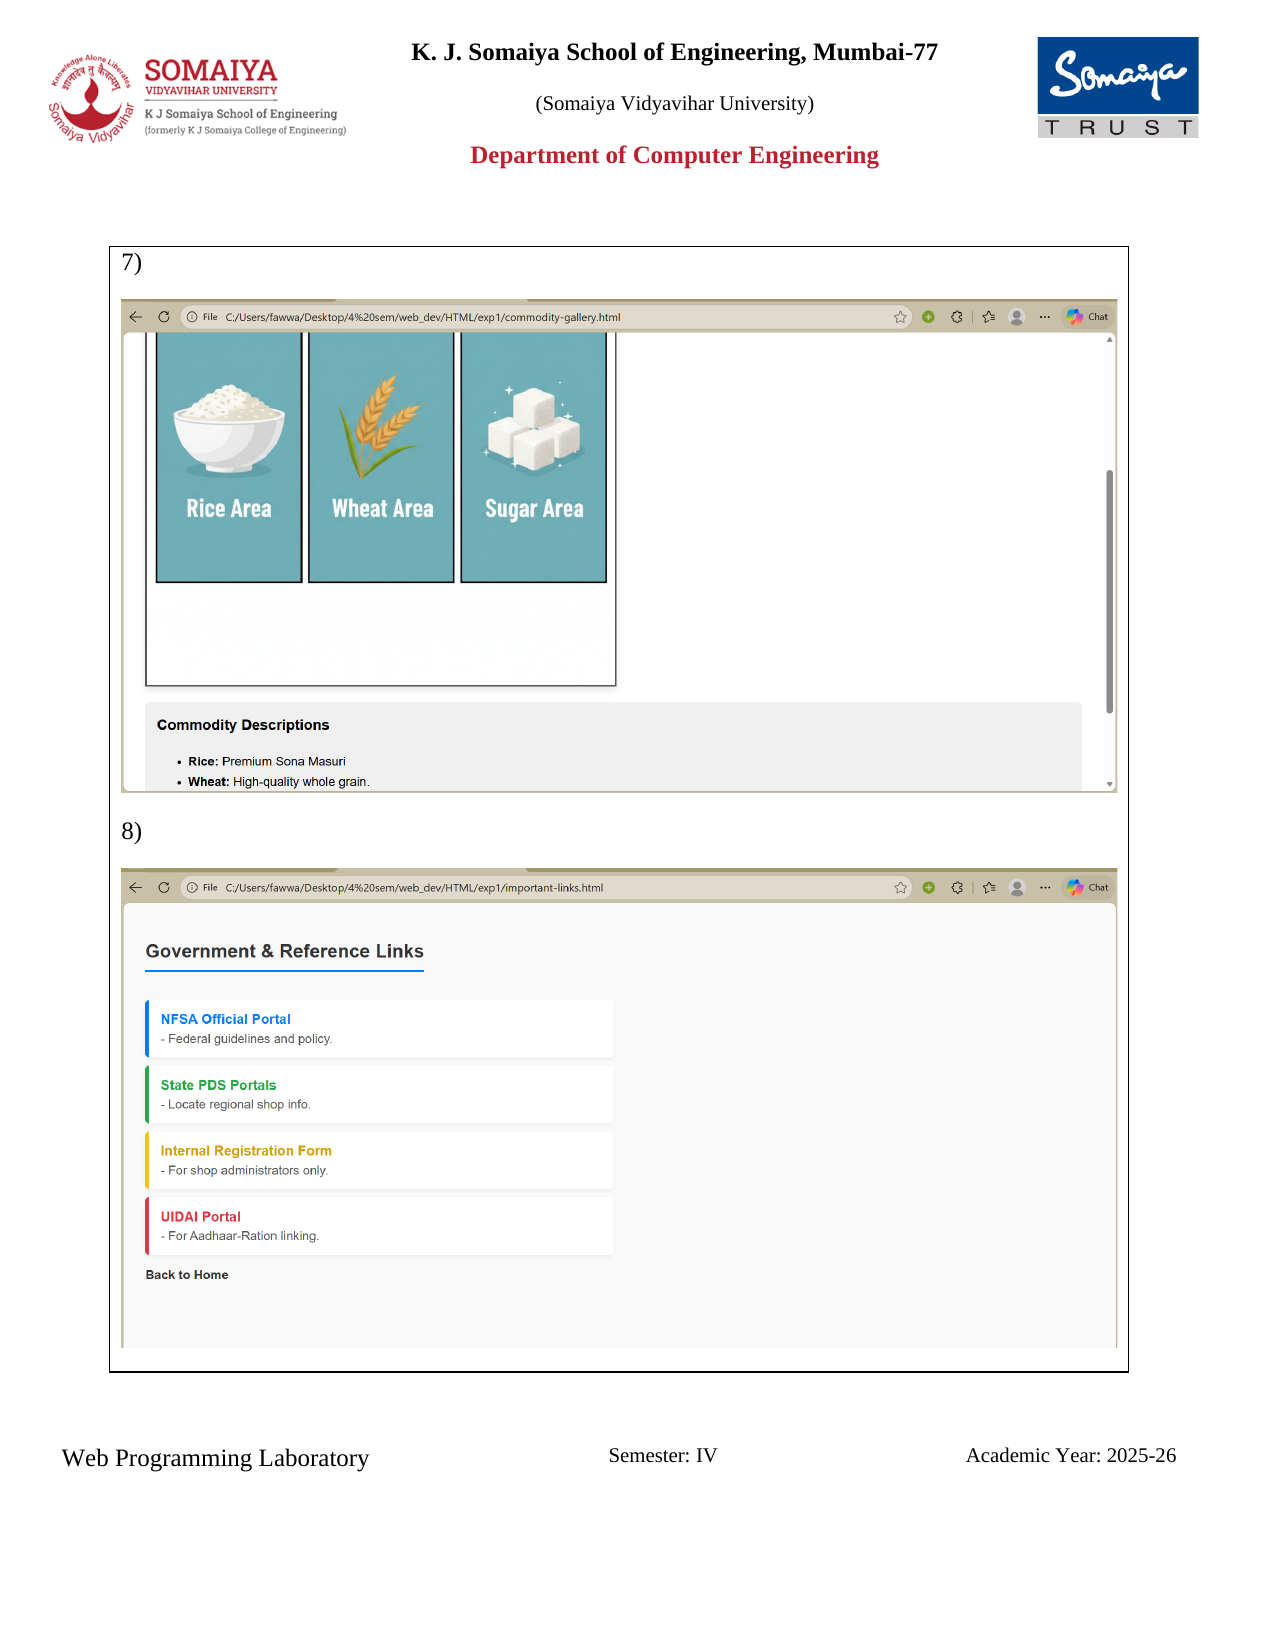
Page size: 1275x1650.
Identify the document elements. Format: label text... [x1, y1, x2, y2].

picture [20, 37, 355, 149]
picture [121, 299, 1118, 793]
picture [121, 868, 1118, 1348]
picture [1037, 37, 1199, 138]
table_cell 1) 2) 3) 4) 5) 6) 7) 8) [110, 247, 1128, 1371]
